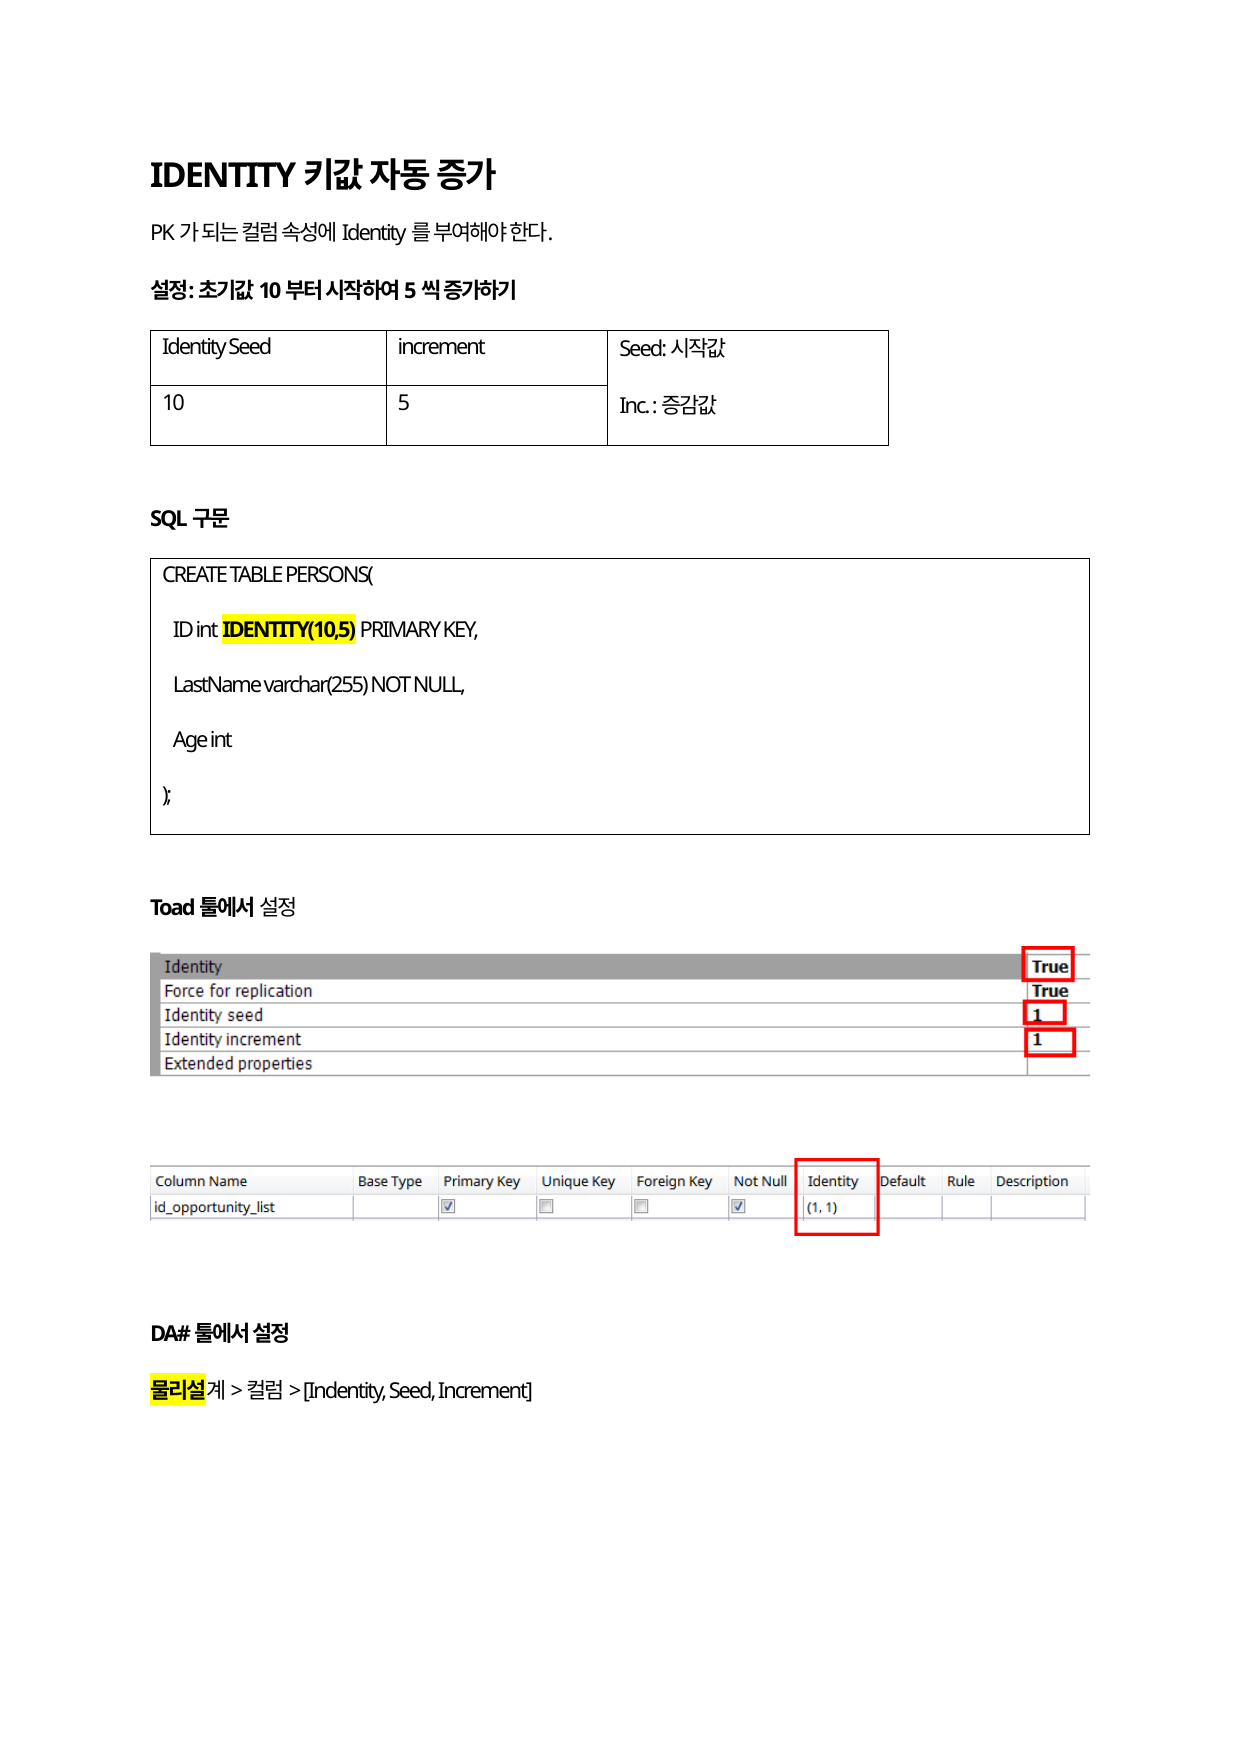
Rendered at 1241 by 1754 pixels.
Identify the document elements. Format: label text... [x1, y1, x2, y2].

text SQL구문 [150, 501, 1090, 532]
table_cell 5 [387, 386, 607, 445]
picture [150, 1158, 1091, 1236]
text 물리설계 > 컬럼 > [Indentity, Seed, Increment] [206, 1373, 1090, 1405]
text DA# 툴에서 설정 [150, 1316, 1090, 1348]
table_header Seed: 시작값 Inc. : 증감값 [608, 331, 888, 445]
text Toad 툴에서 설정 [150, 889, 1090, 921]
table_header CREATE TABLE PERSONS( ID int IDENTITY(10,5) PRIMARY KEY, LastName varchar(255) NOT NULL, Age int ); [151, 559, 1089, 833]
text IDENTITY 키값 자동 증가 [150, 147, 1090, 197]
table_cell 10 [151, 386, 386, 445]
table_header increment [387, 331, 607, 385]
picture [150, 946, 1091, 1079]
text PK가 되는 컬럼 속성에 Identity를 부여해야 한다. [150, 215, 1090, 247]
text 설정: 초기값 10부터 시작하여 5씩 증가하기 [150, 273, 1090, 304]
table_header Identity Seed [151, 331, 386, 385]
